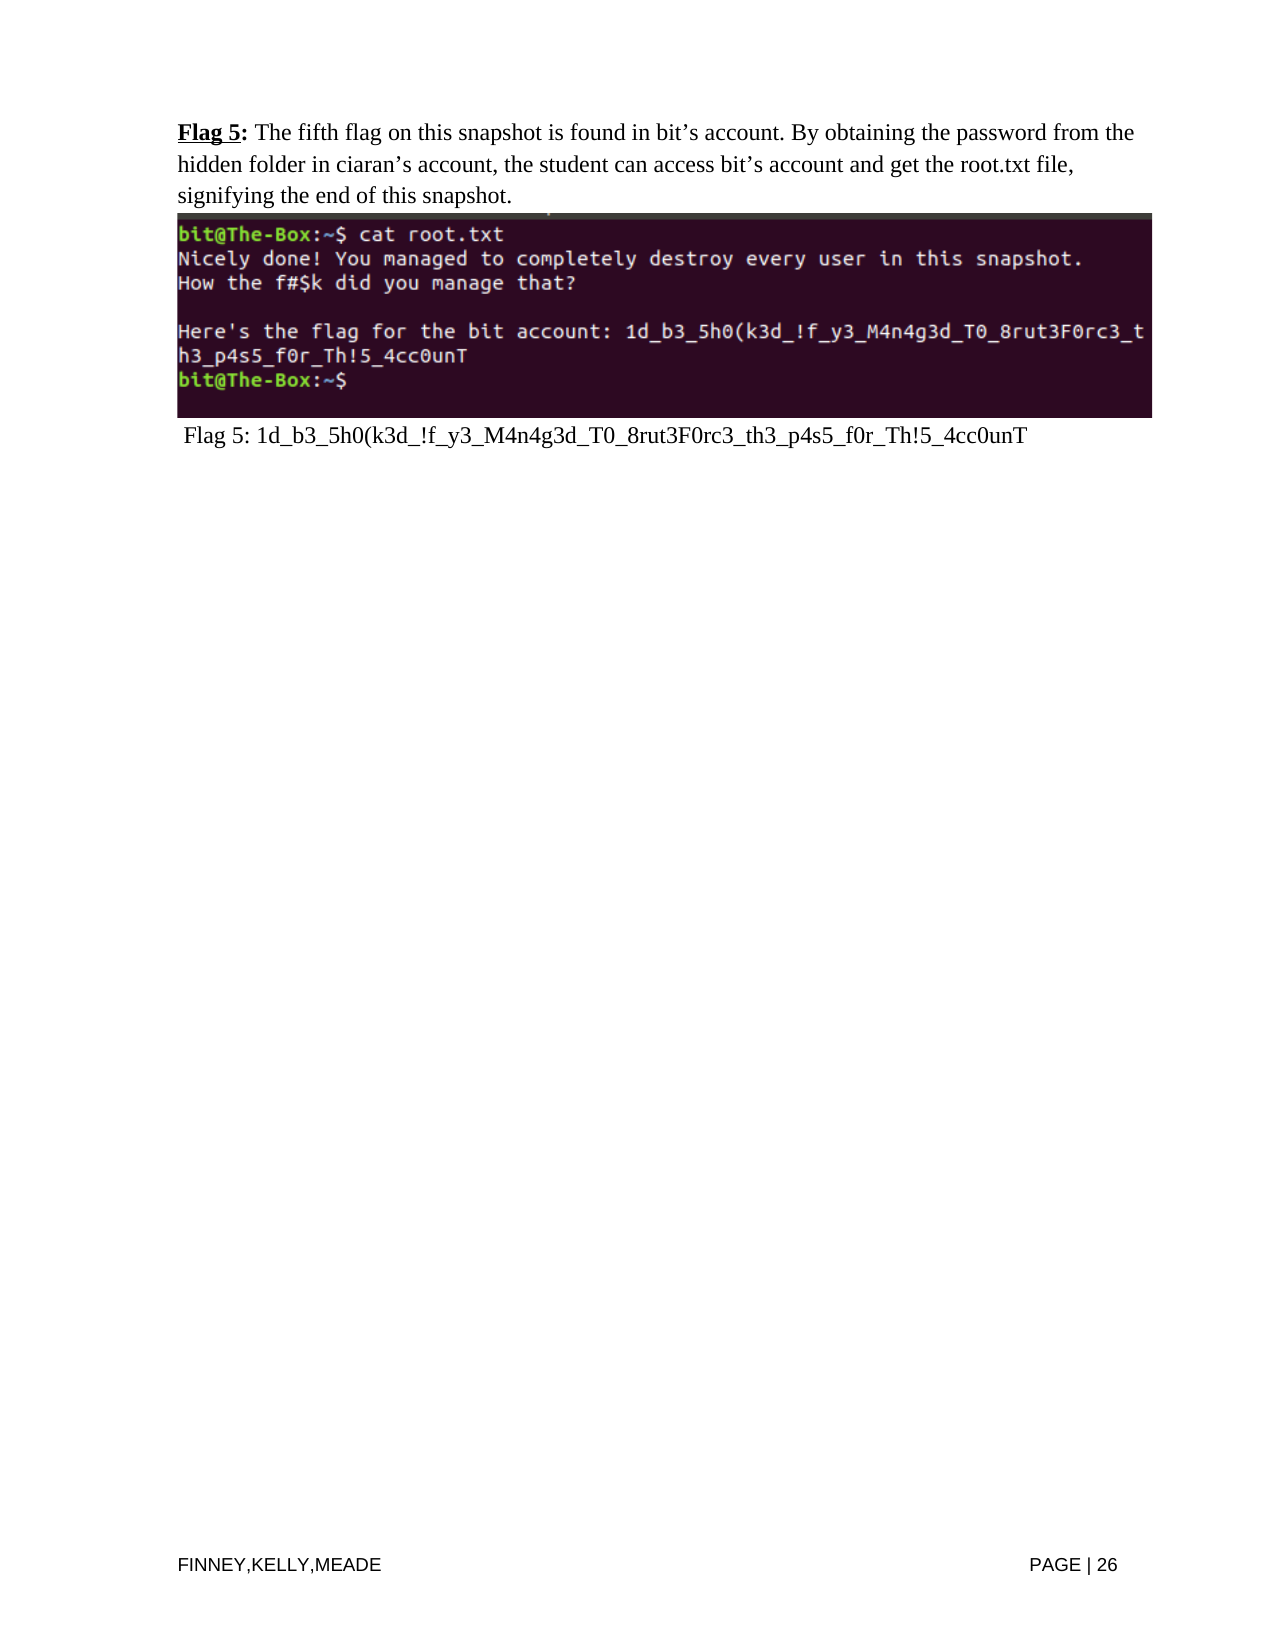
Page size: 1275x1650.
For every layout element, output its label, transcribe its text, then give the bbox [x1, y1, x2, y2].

text Flag 5: The fifth flag on this snapshot is found in bit’s account. By obtaining the password from the hidden folder in ciaran’s account, the student can access bit’s account and get the root.txt file, signifying the end of this snapshot. [177, 118, 1157, 209]
text Flag 5: 1d_b3_5h0(k3d_!f_y3_M4n4g3d_T0_8rut3F0rc3_th3_p4s5_f0r_Th!5_4cc0unT [177, 421, 1157, 449]
picture [177, 213, 1153, 418]
